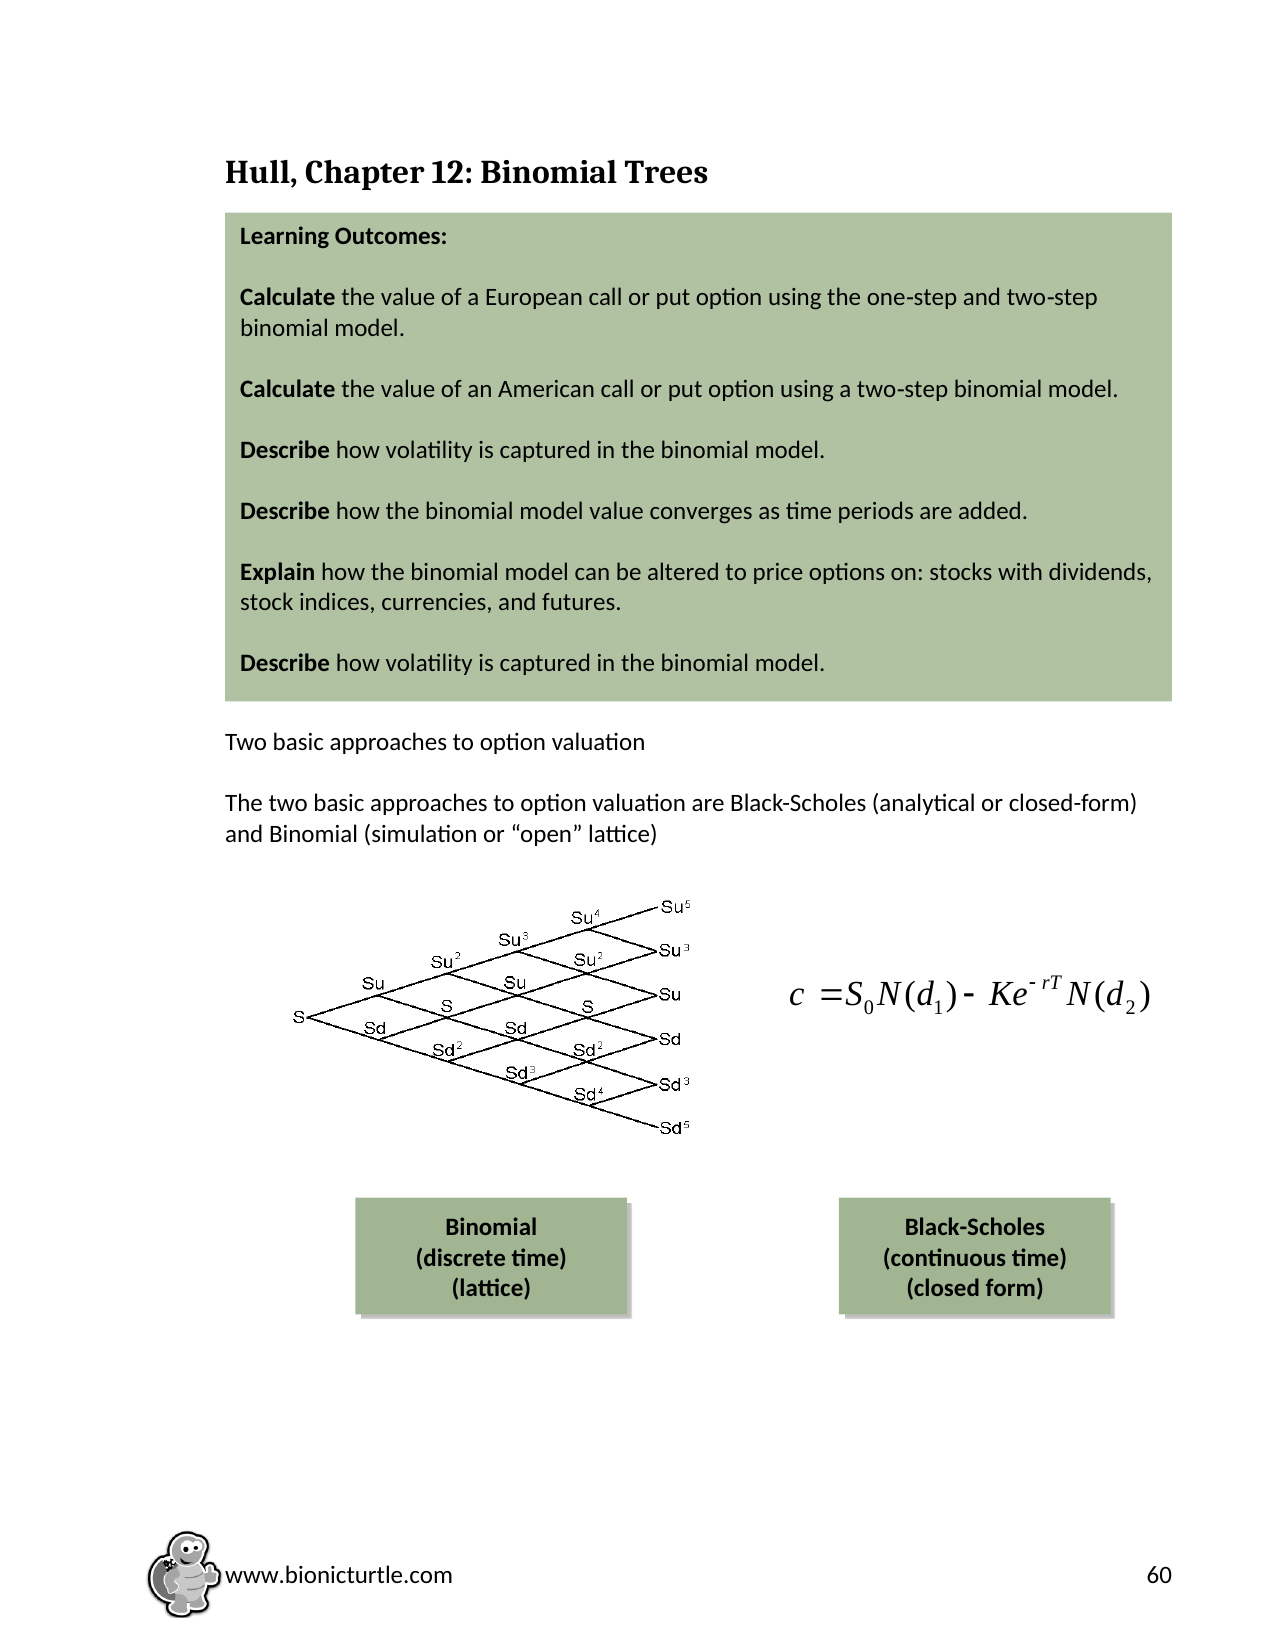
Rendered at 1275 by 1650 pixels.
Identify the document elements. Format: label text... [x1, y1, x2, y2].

text The two basic approaches to option valuation are Black-Scholes (analytical or closed-form) and Binomial (simulation or “open” lattice) [225, 787, 1172, 848]
text Two basic approaches to option valuation [225, 726, 1172, 757]
picture [268, 873, 735, 1155]
subtitle Hull, Chapter 12: Binomial Trees [225, 153, 1172, 192]
